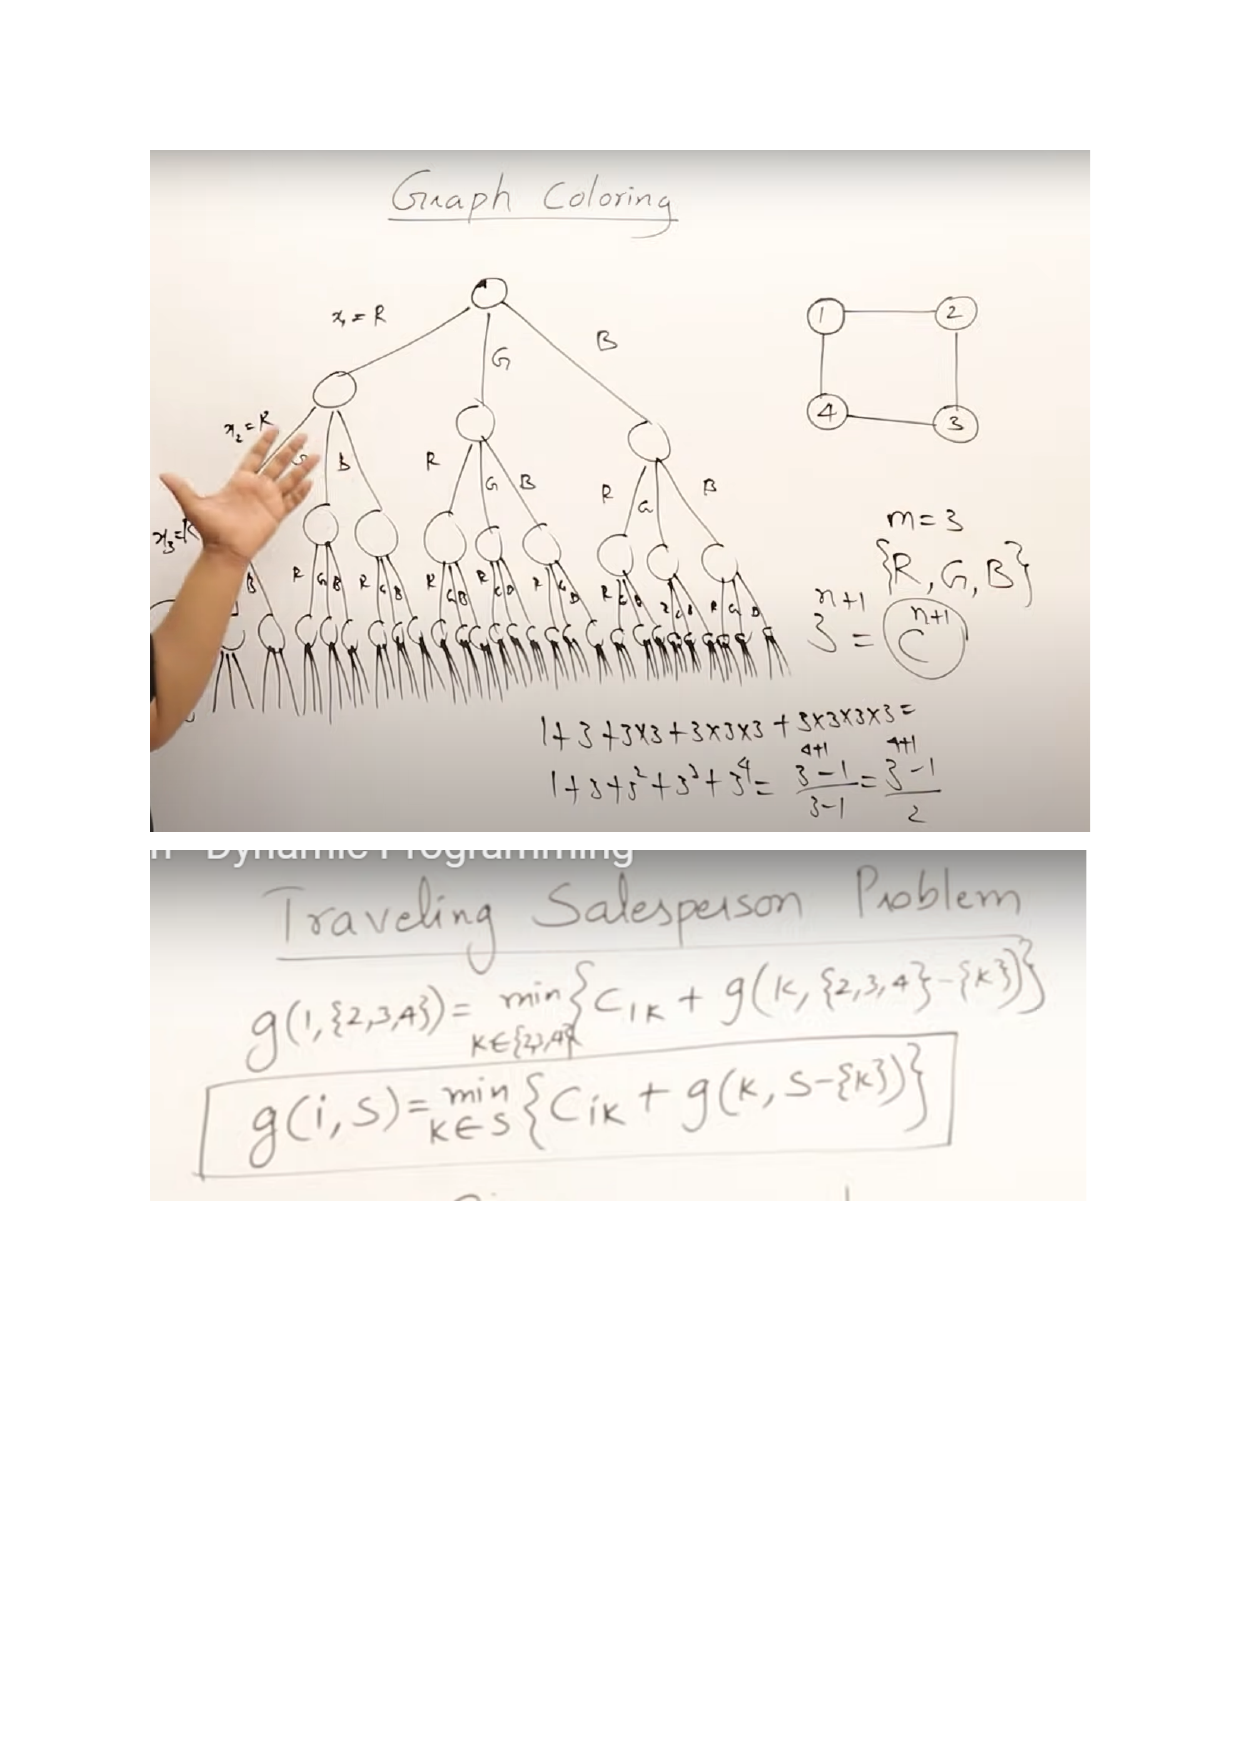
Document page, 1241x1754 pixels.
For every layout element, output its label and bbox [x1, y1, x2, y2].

picture [150, 150, 1091, 832]
picture [150, 850, 1087, 1201]
